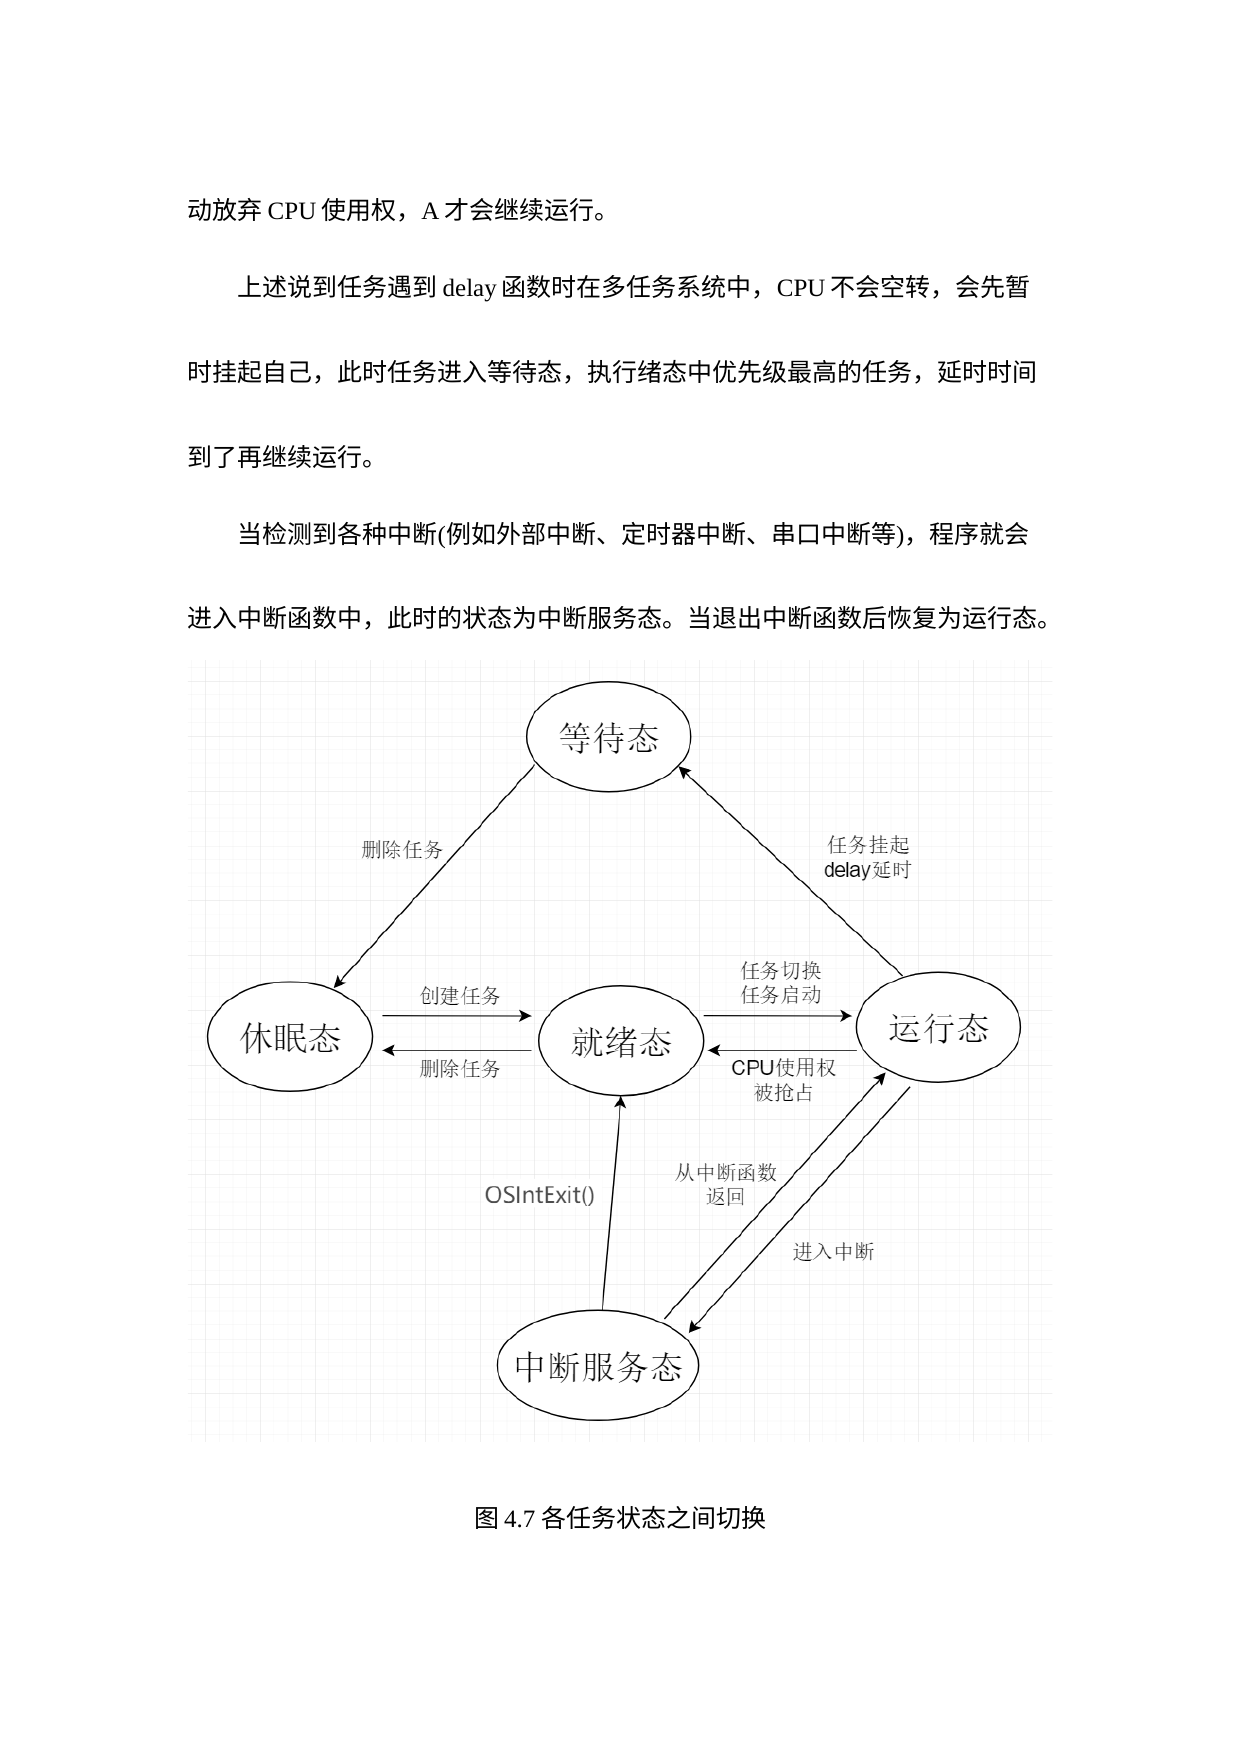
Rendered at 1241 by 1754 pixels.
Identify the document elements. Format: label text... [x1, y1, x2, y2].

text 上述说到任务遇到delay函数时在多任务系统中，CPU不会空转，会先暂时挂起自己，此时任务进入等待态，执行绪态中优先级最高的任务，延时时间到了再继续运行。 [187, 251, 1053, 489]
picture [187, 660, 1053, 1442]
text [187, 174, 1053, 242]
text 当检测到各种中断(例如外部中断、定时器中断、串口中断等)，程序就会进入中断函数中，此时的状态为中断服务态。当退出中断函数后恢复为运行态。 [187, 498, 1053, 651]
text 图4.7 各任务状态之间切换 [187, 1482, 1053, 1550]
